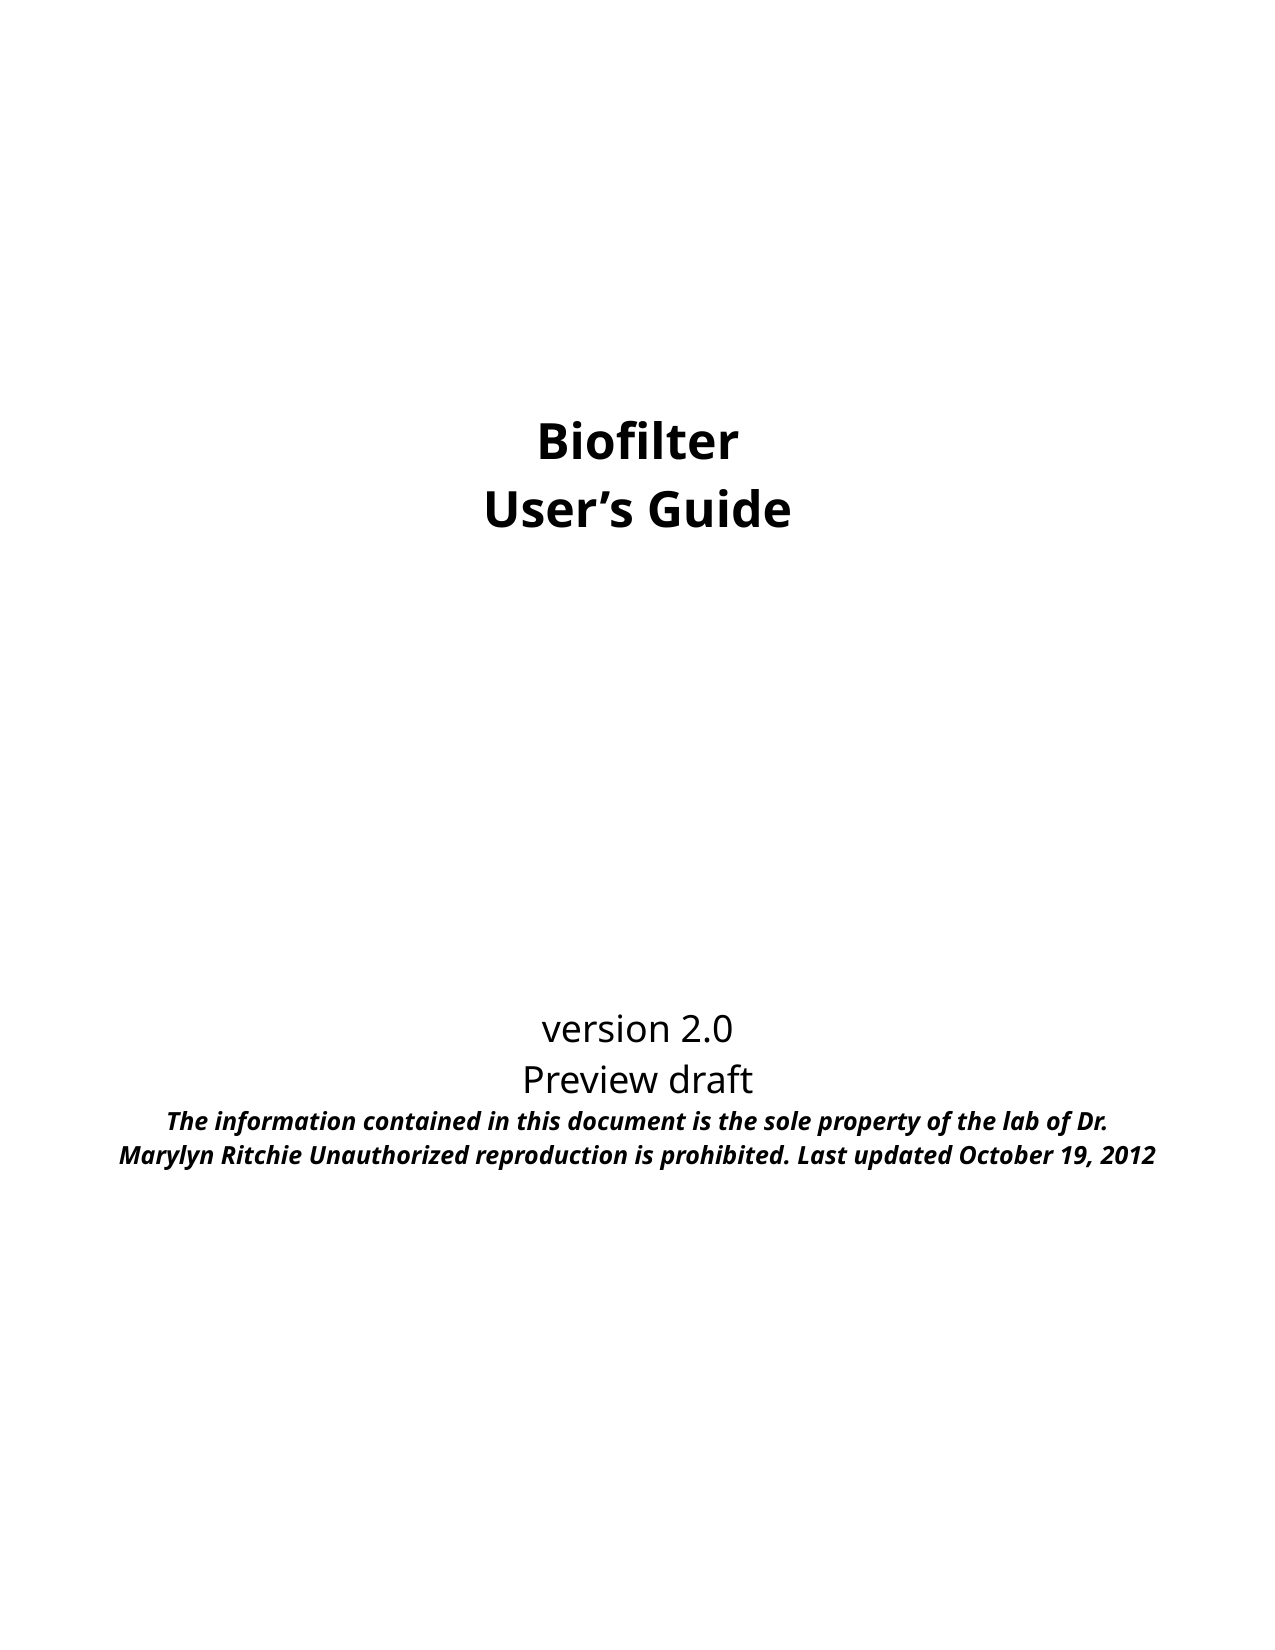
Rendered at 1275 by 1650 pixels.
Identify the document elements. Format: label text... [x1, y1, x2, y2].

text User’s Guide [118, 474, 1157, 542]
text Biofilter [118, 406, 1157, 474]
text The information contained in this document is the sole property of the lab of Dr. Marylyn Ritchie Unauthorized reproduction is prohibited. Last updated October , 2012 [118, 1104, 1157, 1172]
text version 2.0 [118, 1002, 1157, 1053]
text Preview draft [118, 1053, 1157, 1104]
